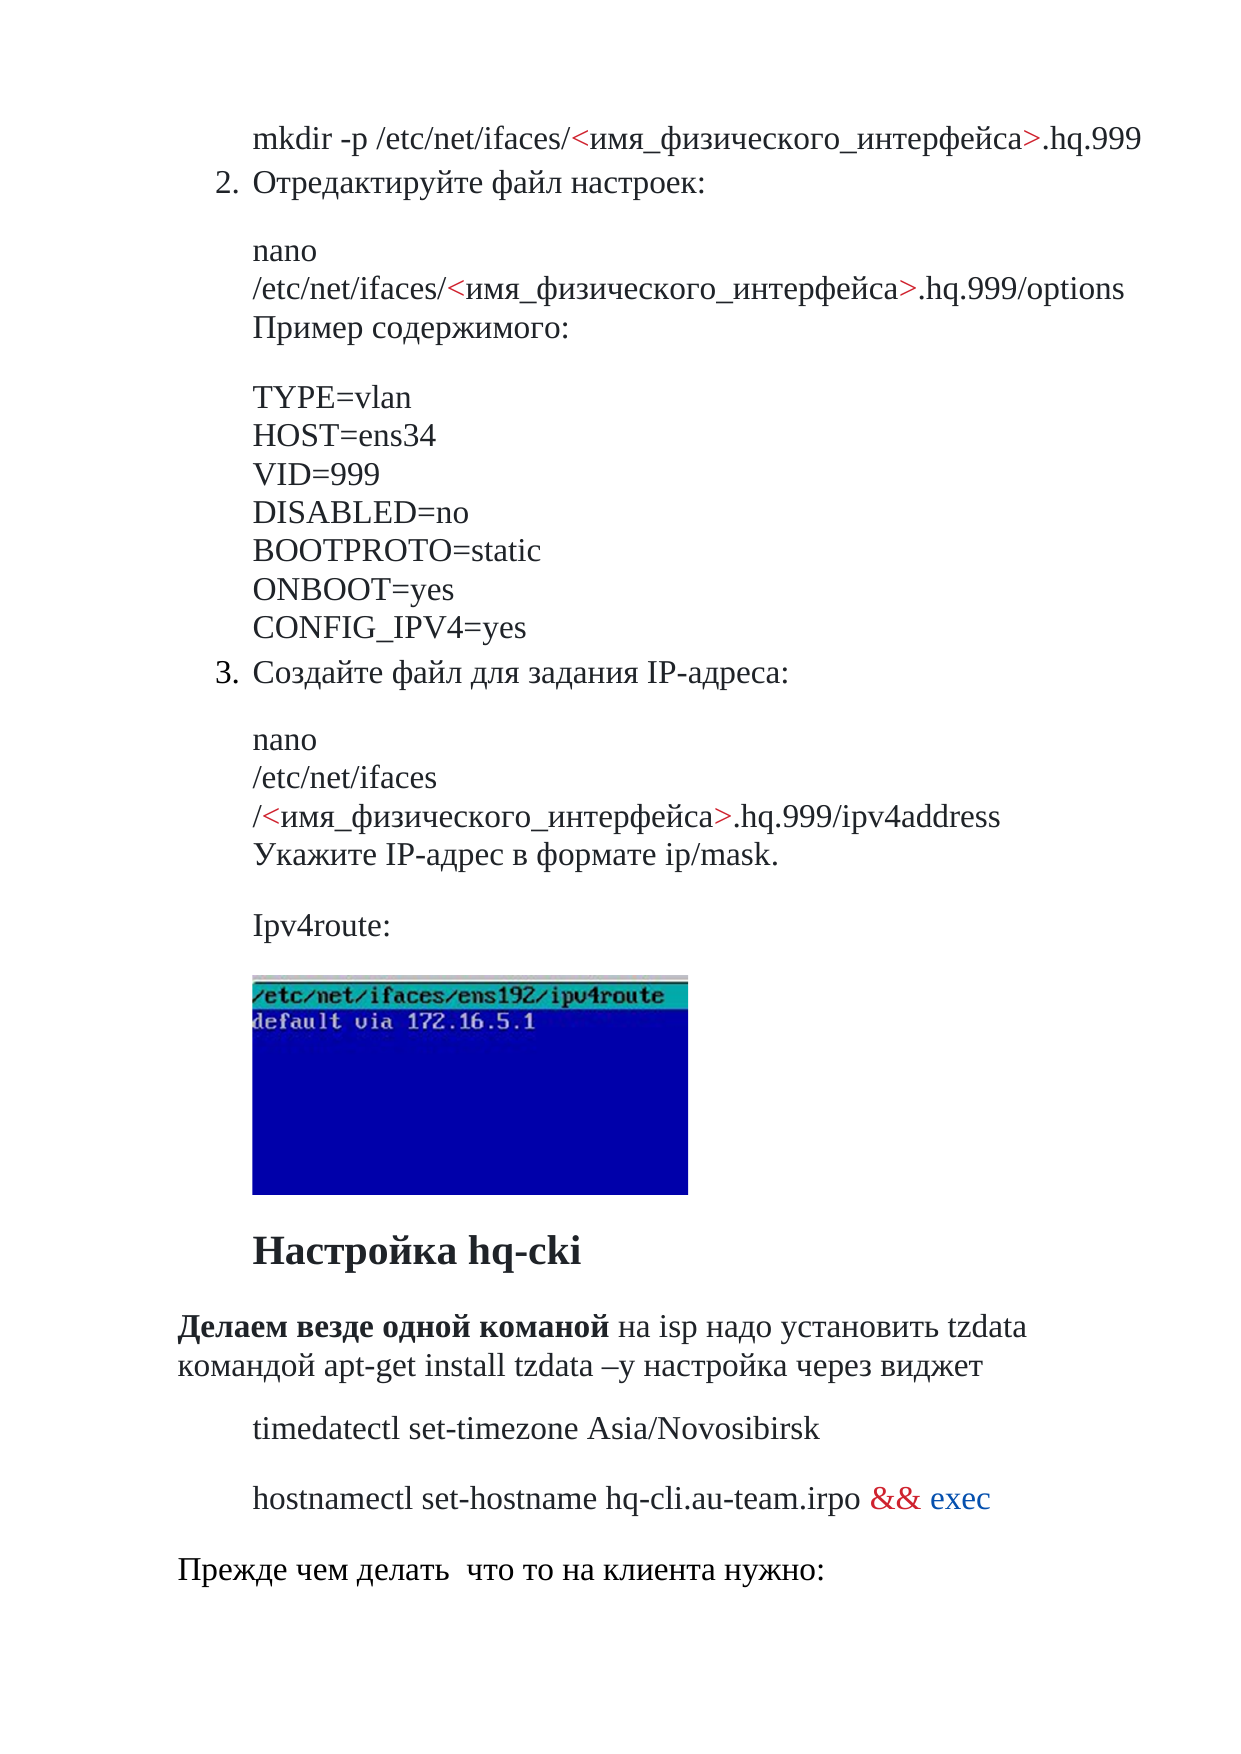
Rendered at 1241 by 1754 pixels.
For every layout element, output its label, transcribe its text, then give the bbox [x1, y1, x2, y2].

text VID=999 [252, 454, 1152, 492]
text Прежде чем делать что то на клиента нужно: [177, 1549, 1152, 1587]
picture [252, 975, 689, 1195]
text Делаем везде одной команой на isp надо установить tzdata командой apt-get install tzdata –y настройка через виджет [177, 1306, 1152, 1383]
text hostnamectl set-hostname hq-cli.au-team.irpo && exec [252, 1479, 1152, 1517]
text Ipv4route: [252, 905, 1152, 943]
list Создайте файл для задания IP-адреса: [215, 652, 1152, 690]
list Отредактируйте файл настроек: [215, 163, 1152, 201]
text nano /etc/net/ifaces/<имя_физического_интерфейса>.hq.999/ipv4address [252, 719, 1152, 834]
text ONBOOT=yes [252, 569, 1152, 607]
text mkdir -p /etc/net/ifaces/<имя_физического_интерфейса>.hq.999 [252, 118, 1152, 156]
text Настройка hq-cki [252, 1226, 1152, 1273]
text Пример содержимого: [252, 307, 1152, 345]
text DISABLED=no [252, 492, 1152, 531]
text CONFIG_IPV4=yes [252, 607, 1152, 646]
text Укажите IP-адрес в формате ip/mask. [252, 834, 1152, 873]
text HOST=ens34 [252, 416, 1152, 454]
text timedatectl set-timezone Asia/Novosibirsk [252, 1408, 1152, 1446]
text TYPE=vlan [252, 377, 1152, 416]
text BOOTPROTO=static [252, 531, 1152, 569]
text nano /etc/net/ifaces/<имя_физического_интерфейса>.hq.999/options [252, 230, 1152, 307]
